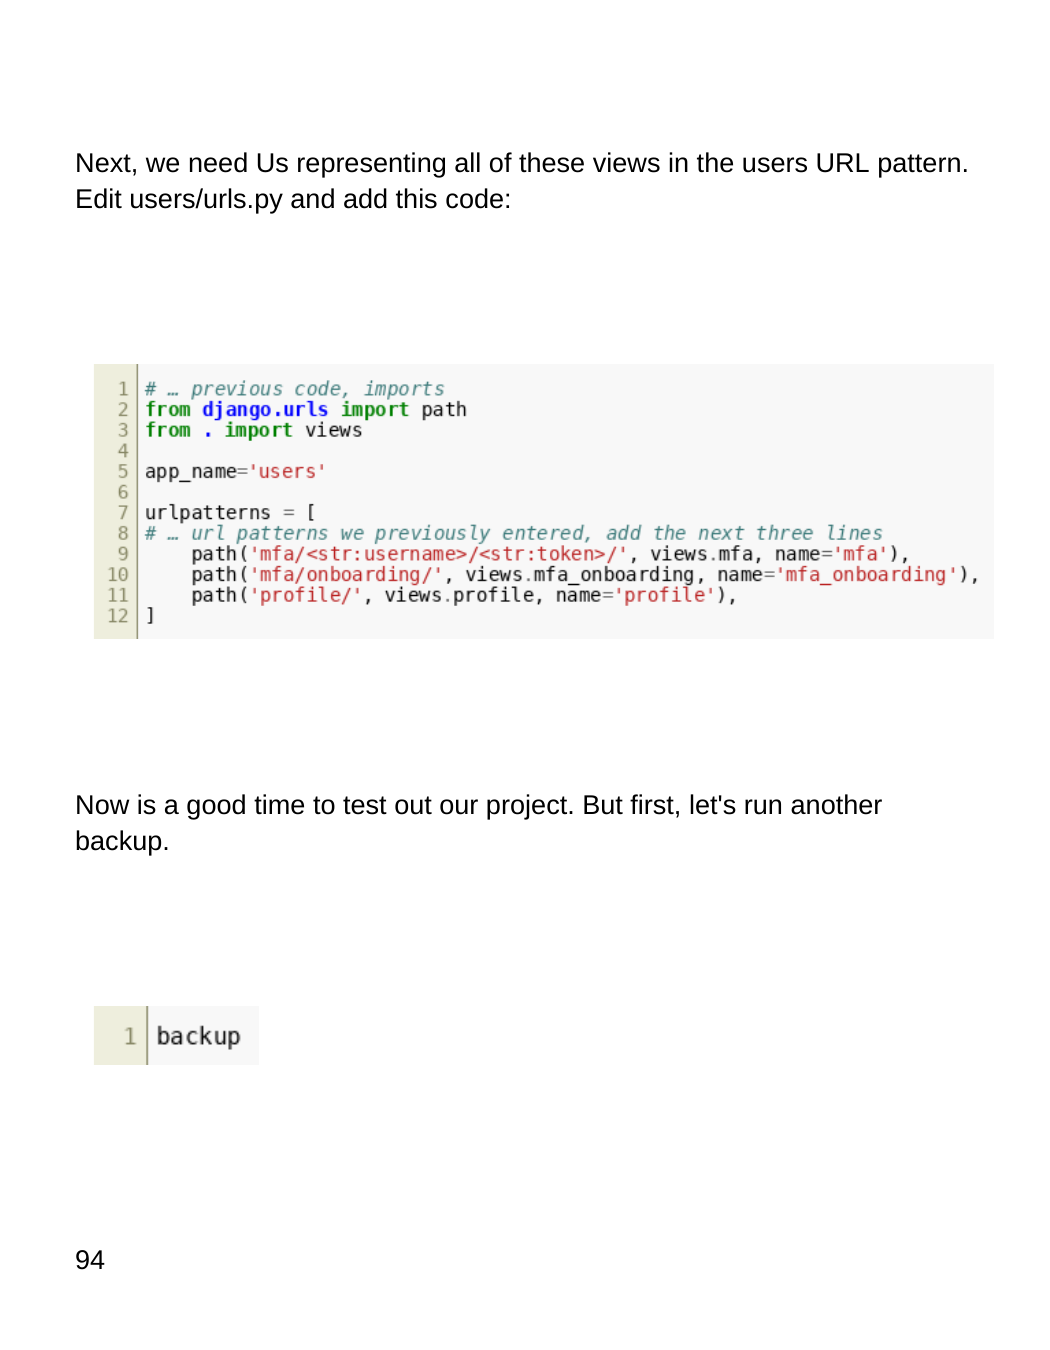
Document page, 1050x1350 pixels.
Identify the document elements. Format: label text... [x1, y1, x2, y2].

text Next, we need Us representing all of these views in the users URL pattern. Edit users/urls.py and add this code: [75, 147, 975, 251]
text Now is a good time to test out our project. But first, let's run another backup. [75, 789, 975, 892]
picture [93, 1006, 259, 1065]
picture [93, 364, 994, 639]
